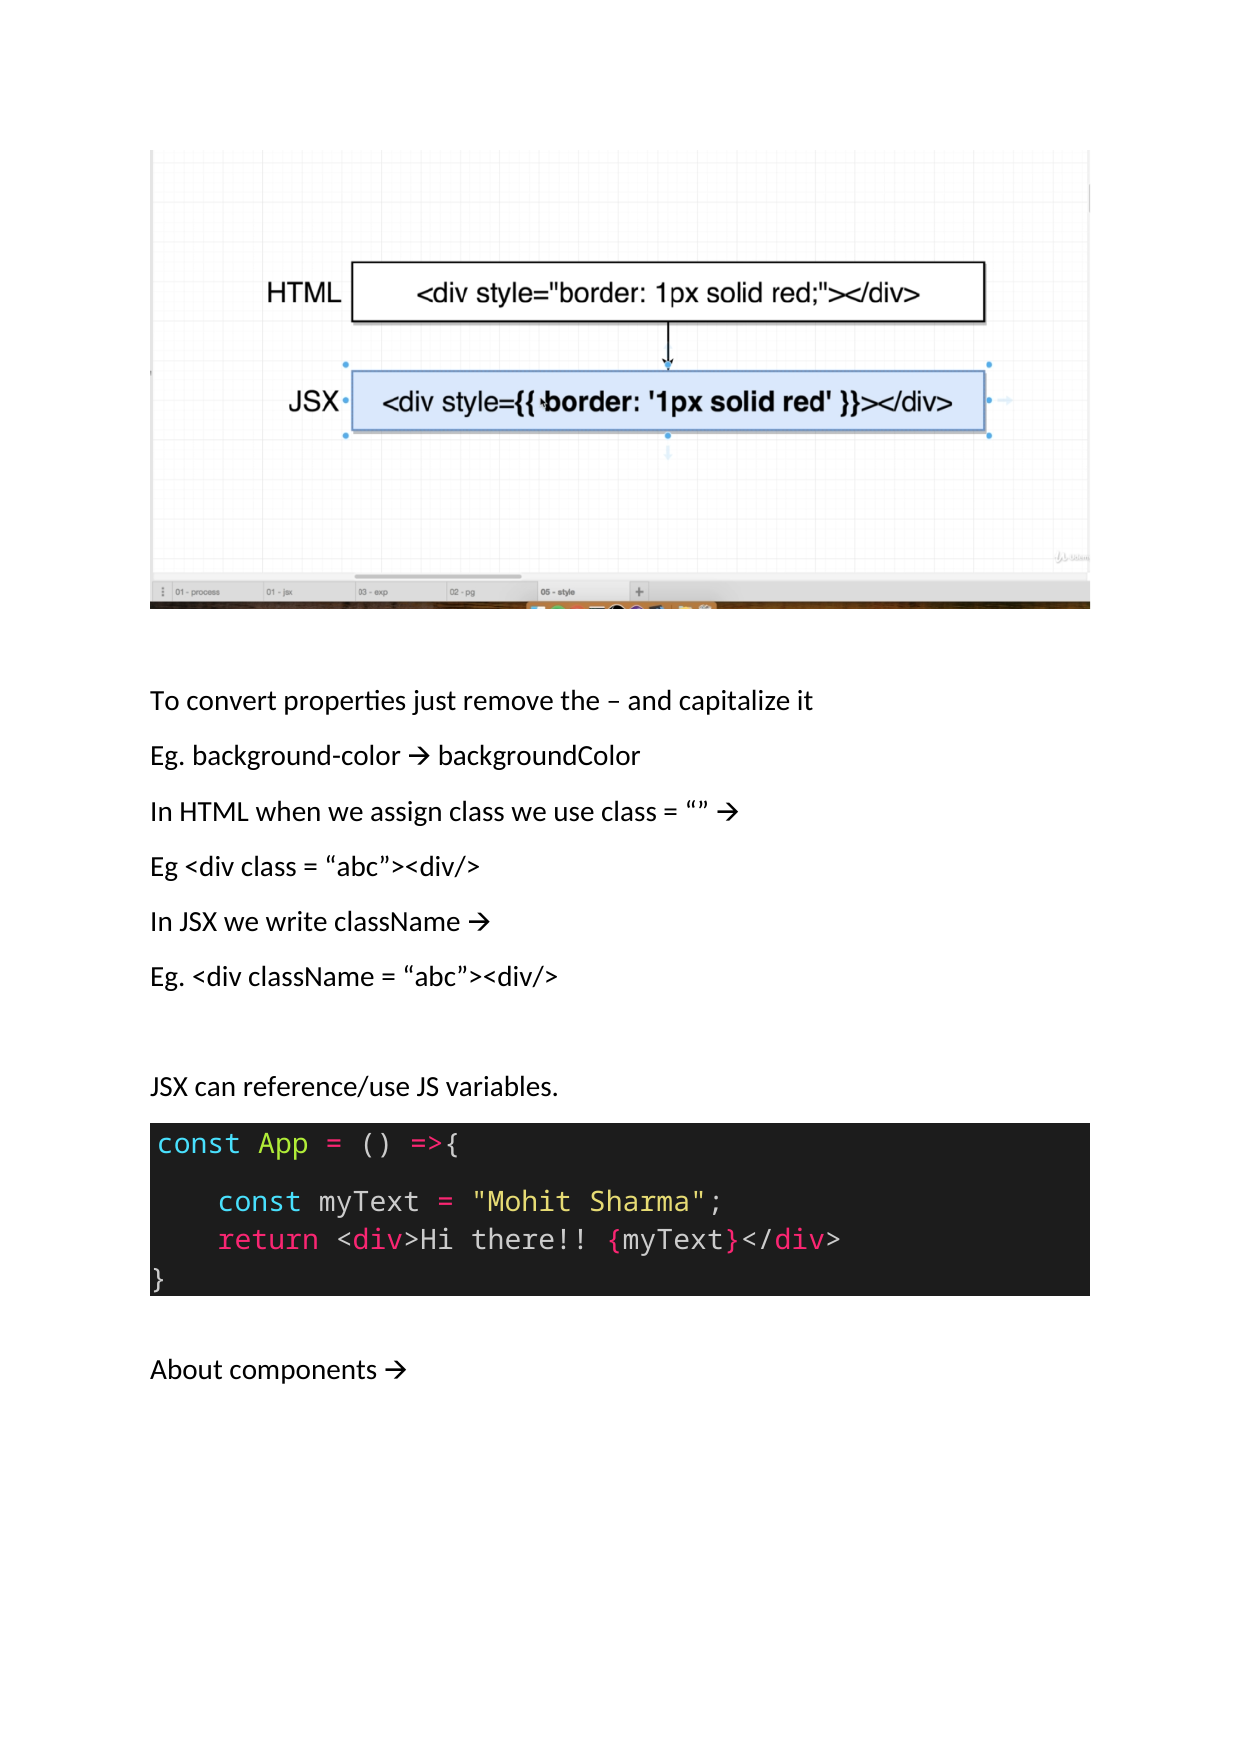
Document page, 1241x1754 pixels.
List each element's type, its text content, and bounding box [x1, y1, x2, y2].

text const App = () =>{ [150, 1123, 1090, 1162]
text About components 🡪 [150, 1351, 1090, 1387]
text Eg. background-color 🡪 backgroundColor [150, 737, 1090, 773]
text } [150, 1258, 1090, 1296]
picture [150, 150, 1091, 609]
text Eg <div class = “abc”><div/> [150, 848, 1090, 883]
text return <div>Hi there!! {myText}</div> [150, 1219, 1090, 1258]
text JSX can reference/use JS variables. [150, 1068, 1090, 1104]
text Eg. <div className = “abc”><div/> [150, 958, 1090, 993]
text const myText = "Mohit Sharma"; [150, 1181, 1090, 1219]
text In HTML when we assign class we use class = “” 🡪 [150, 793, 1090, 828]
text In JSX we write className 🡪 [150, 903, 1090, 938]
text To convert properties just remove the – and capitalize it [150, 682, 1090, 718]
